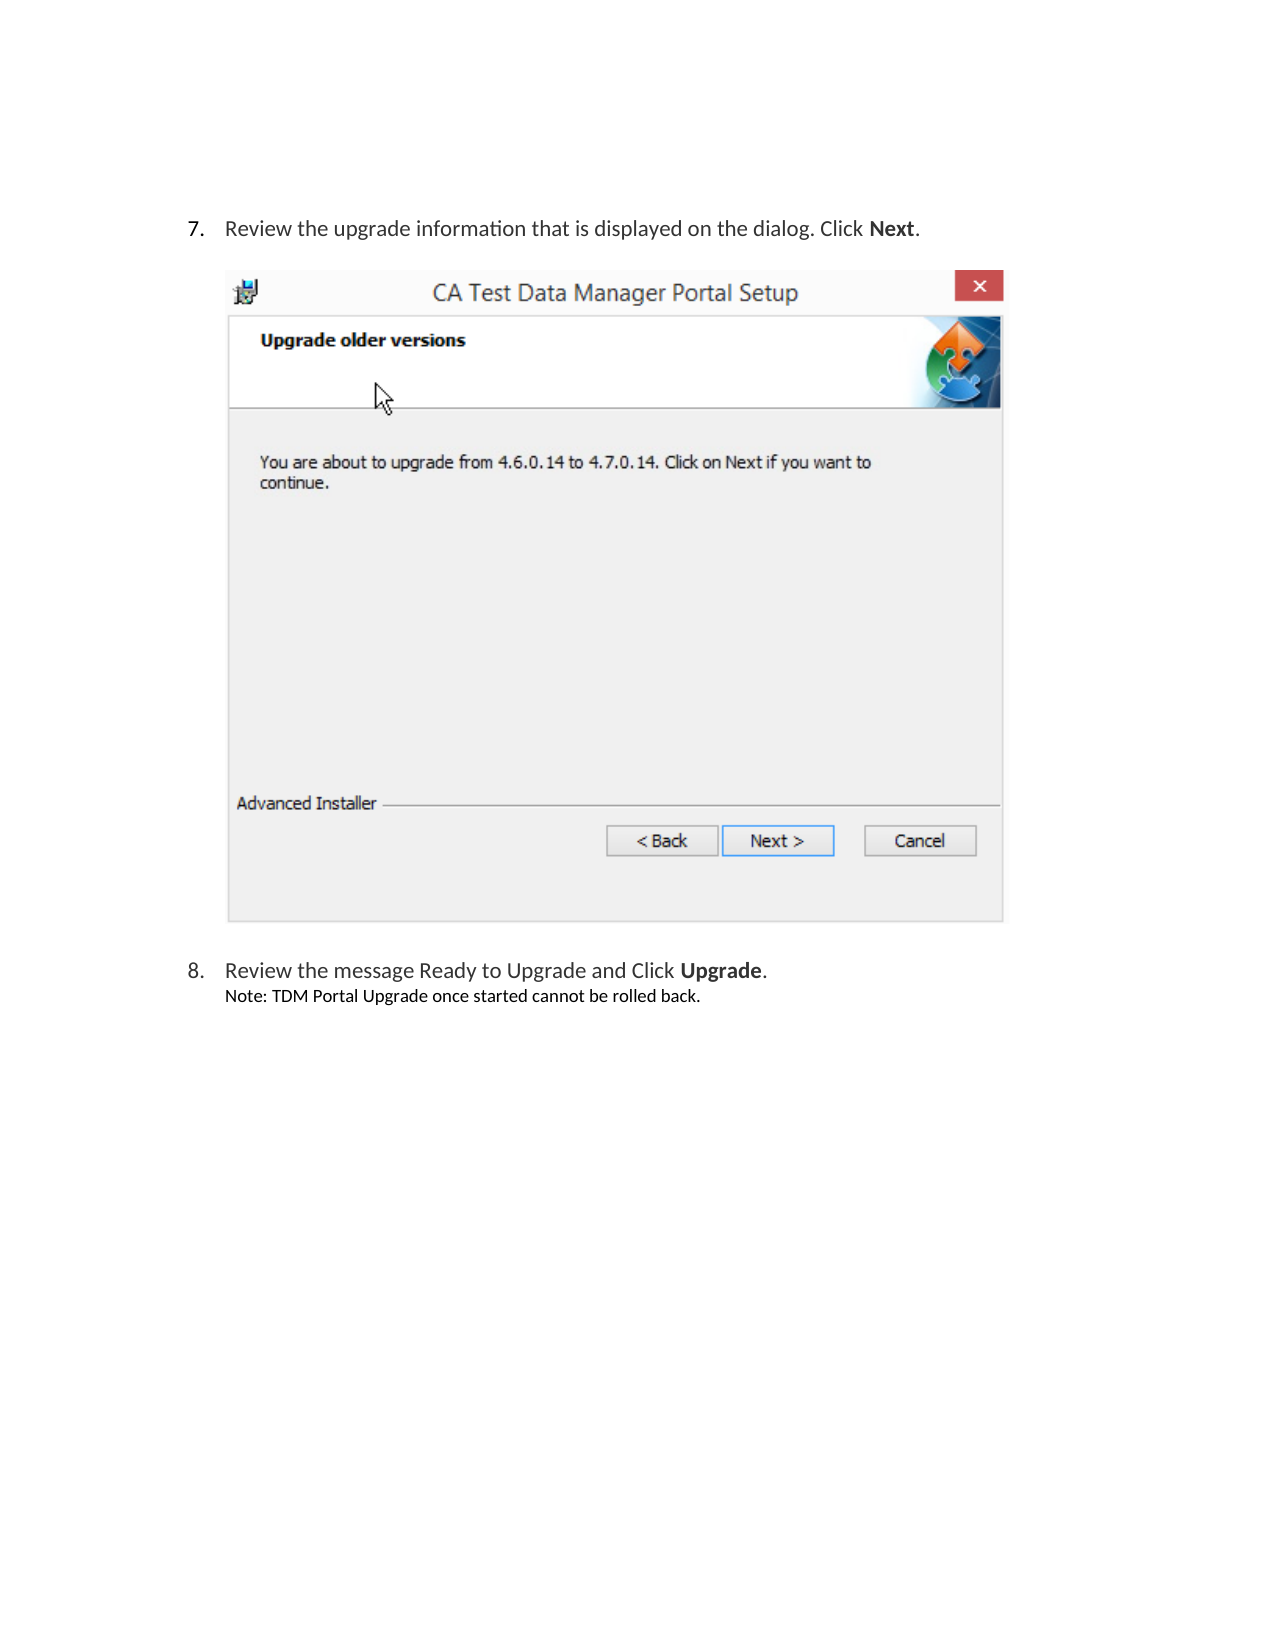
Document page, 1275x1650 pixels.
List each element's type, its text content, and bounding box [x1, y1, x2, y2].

list Review the message Ready to Upgrade and Click Upgrade. [187, 953, 1125, 984]
list Review the upgrade information that is displayed on the dialog. Click Next. [187, 210, 1125, 242]
text Note: TDM Portal Upgrade once started cannot be rolled back. [225, 984, 1125, 1007]
picture [225, 270, 1010, 924]
